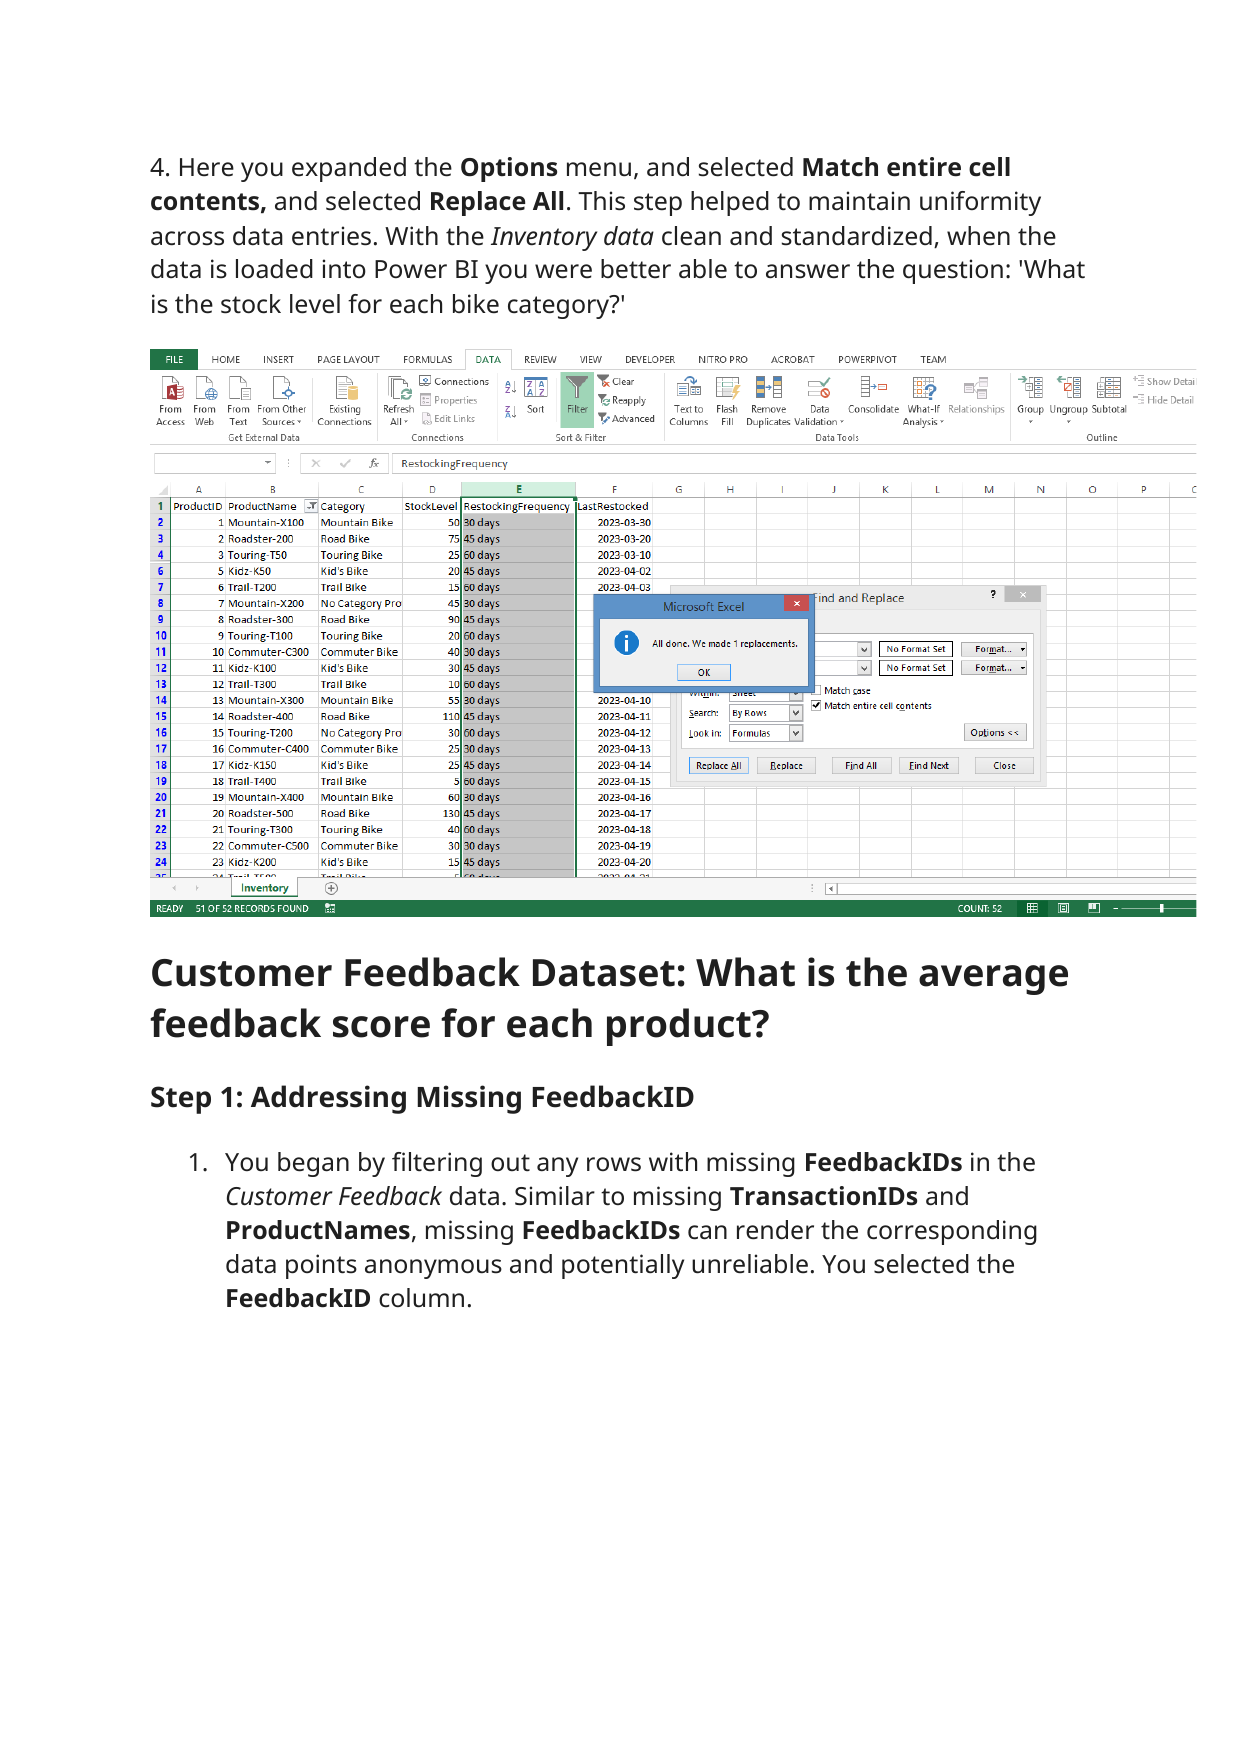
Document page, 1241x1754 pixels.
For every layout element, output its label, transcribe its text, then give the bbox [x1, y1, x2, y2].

picture [150, 349, 1197, 917]
text 4. Here you expanded the Options menu, and selected Match entire cell contents, and selected Replace All. This step helped to maintain uniformity across data entries. With the Inventory data clean and standardized, when the data is loaded into Power BI you were better able to answer the question: 'What is the stock level for each bike category?' [150, 150, 1090, 320]
text Customer Feedback Dataset: What is the average feedback score for each product? [150, 946, 1090, 1048]
text Step 1: Addressing Missing FeedbackID [150, 1077, 1090, 1116]
list You began by filtering out any rows with missing FeedbackIDs in the Customer Feedback data. Similar to missing TransactionIDs and ProductNames, missing FeedbackIDs can render the corresponding data points anonymous and potentially unreliable. You selected the FeedbackID column. [187, 1145, 1090, 1315]
